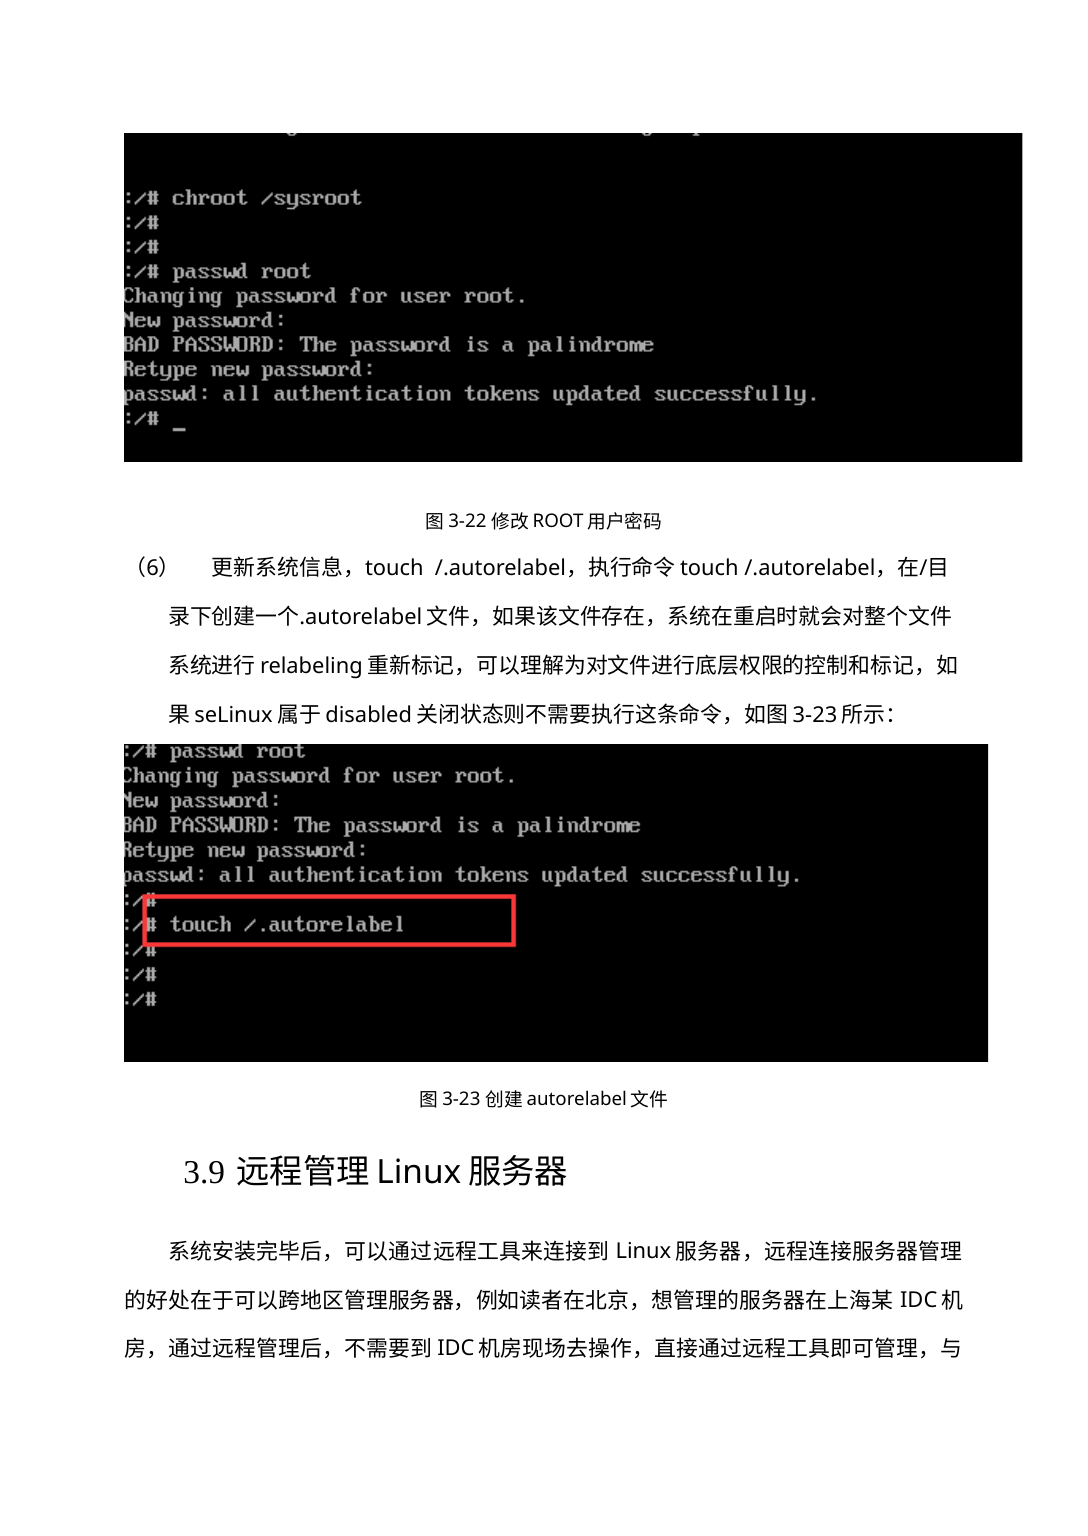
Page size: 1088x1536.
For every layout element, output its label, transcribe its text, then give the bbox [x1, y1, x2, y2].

picture [124, 744, 989, 1062]
list 更新系统信息，touch /.autorelabel，执行命令touch /.autorelabel，在/目录下创建一个.autorelabel文件，如果该文件存在，系统在重启时就会对整个文件系统进行relabeling重新标记，可以理解为对文件进行底层权限的控制和标记，如果seLinux属于disabled关闭状态则不需要执行这条命令，如图3-23所示： [124, 550, 963, 729]
picture [124, 133, 1023, 462]
subtitle 远程管理Linux服务器 [183, 1144, 963, 1193]
text 图3-22 修改ROOT用户密码 [124, 504, 963, 537]
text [124, 1233, 963, 1363]
text 图3-23 创建autorelabel文件 [124, 1082, 963, 1115]
